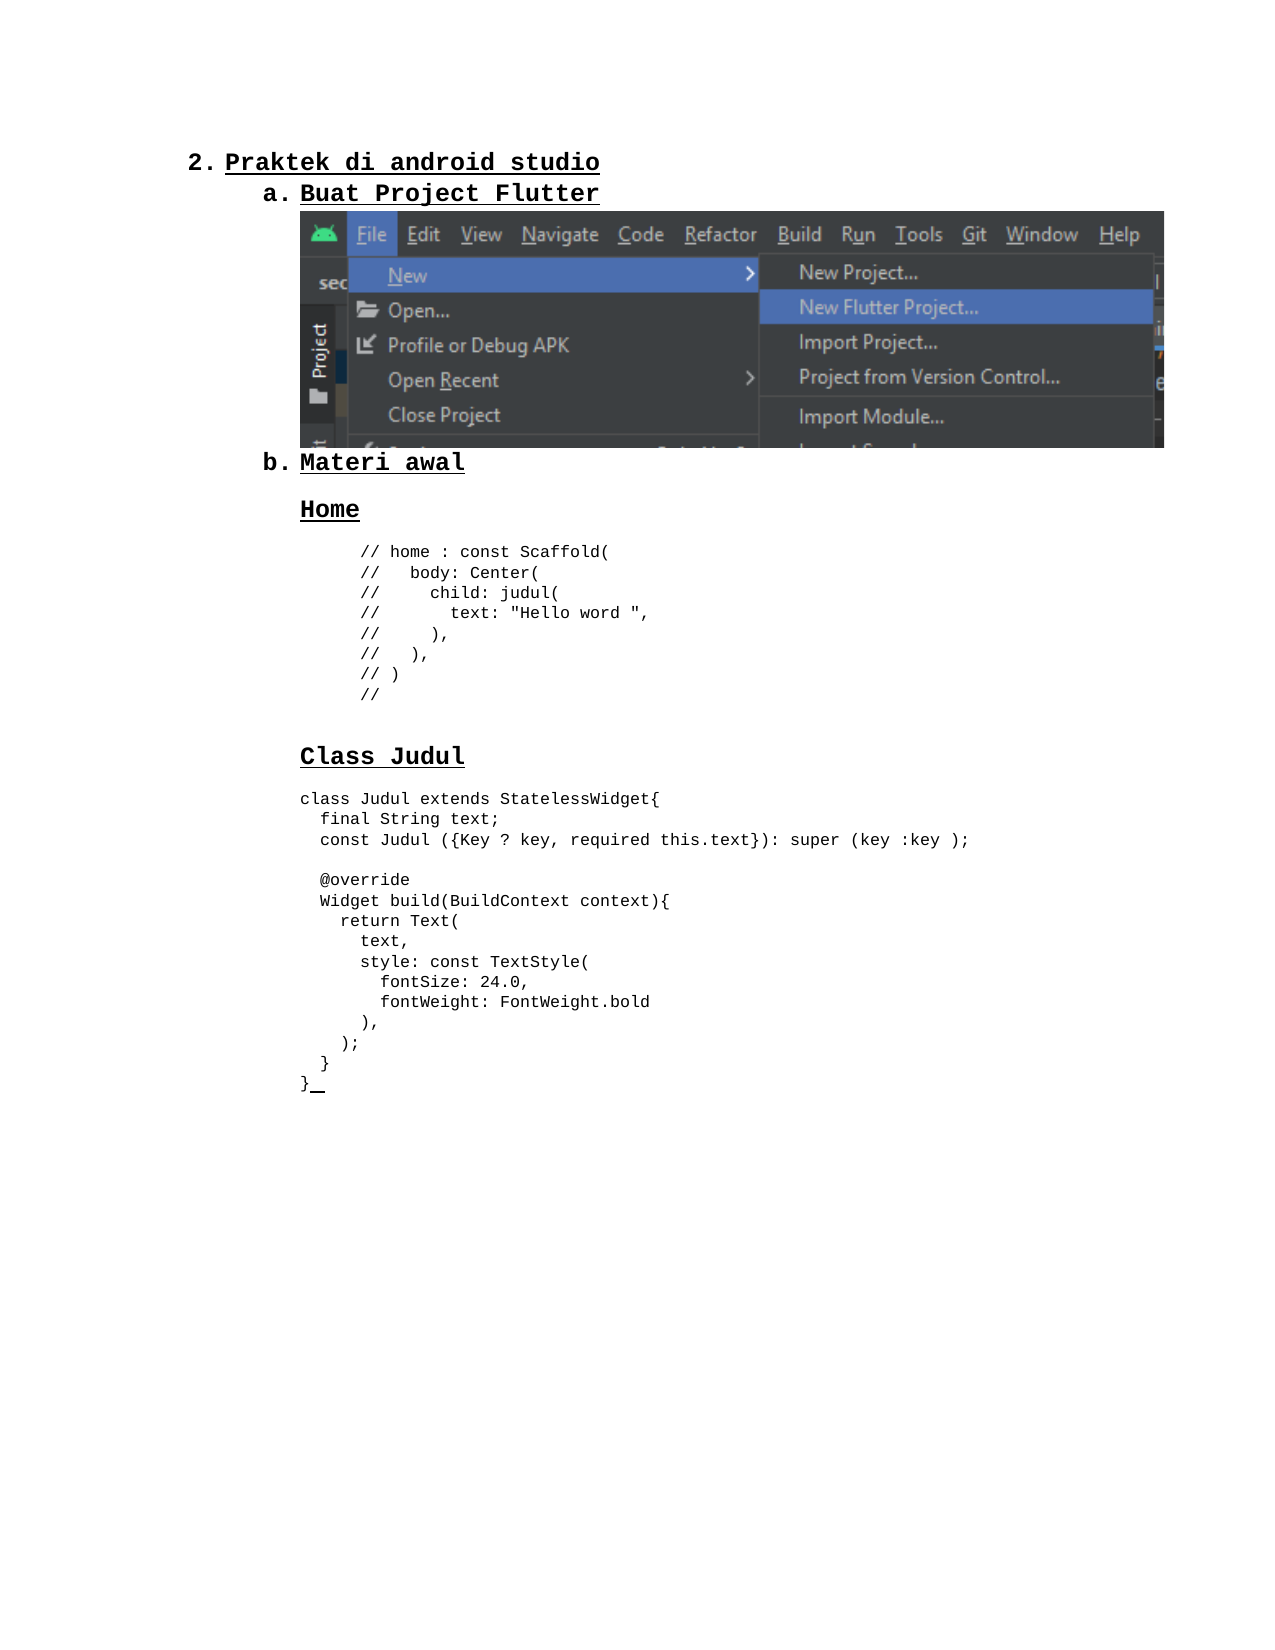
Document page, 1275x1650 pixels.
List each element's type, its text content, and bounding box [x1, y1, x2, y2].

list Widget build(BuildContext context){ [300, 892, 1125, 911]
list // ), [300, 625, 1125, 644]
text Home [225, 497, 1125, 525]
list // home : const Scaffold( [300, 544, 1125, 563]
list return Text( [300, 912, 1125, 931]
list // child: judul( [300, 584, 1125, 603]
picture [300, 211, 1165, 448]
list final String text; [300, 811, 1125, 830]
list } [300, 1055, 1125, 1073]
list const Judul ({Key ? key, required this.text}): super (key :key ); [300, 831, 1125, 850]
list class Judul extends StatelessWidget{ [300, 791, 1125, 809]
list } [300, 1075, 1125, 1094]
list text, [300, 933, 1125, 952]
list ), [300, 1014, 1125, 1033]
list // [300, 686, 1125, 705]
text Class Judul [225, 743, 1125, 772]
list Buat Project Flutter [262, 181, 1125, 209]
list fontWeight: FontWeight.bold [300, 994, 1125, 1013]
list @override [300, 872, 1125, 891]
list Materi awal [262, 449, 1125, 478]
list Praktek di android studio [187, 150, 1125, 178]
list // ), [300, 646, 1125, 664]
list // body: Center( [300, 564, 1125, 583]
list // text: "Hello word ", [300, 605, 1125, 624]
list // ) [300, 666, 1125, 685]
list fontSize: 24.0, [300, 973, 1125, 992]
list style: const TextStyle( [300, 953, 1125, 972]
list ); [300, 1034, 1125, 1053]
